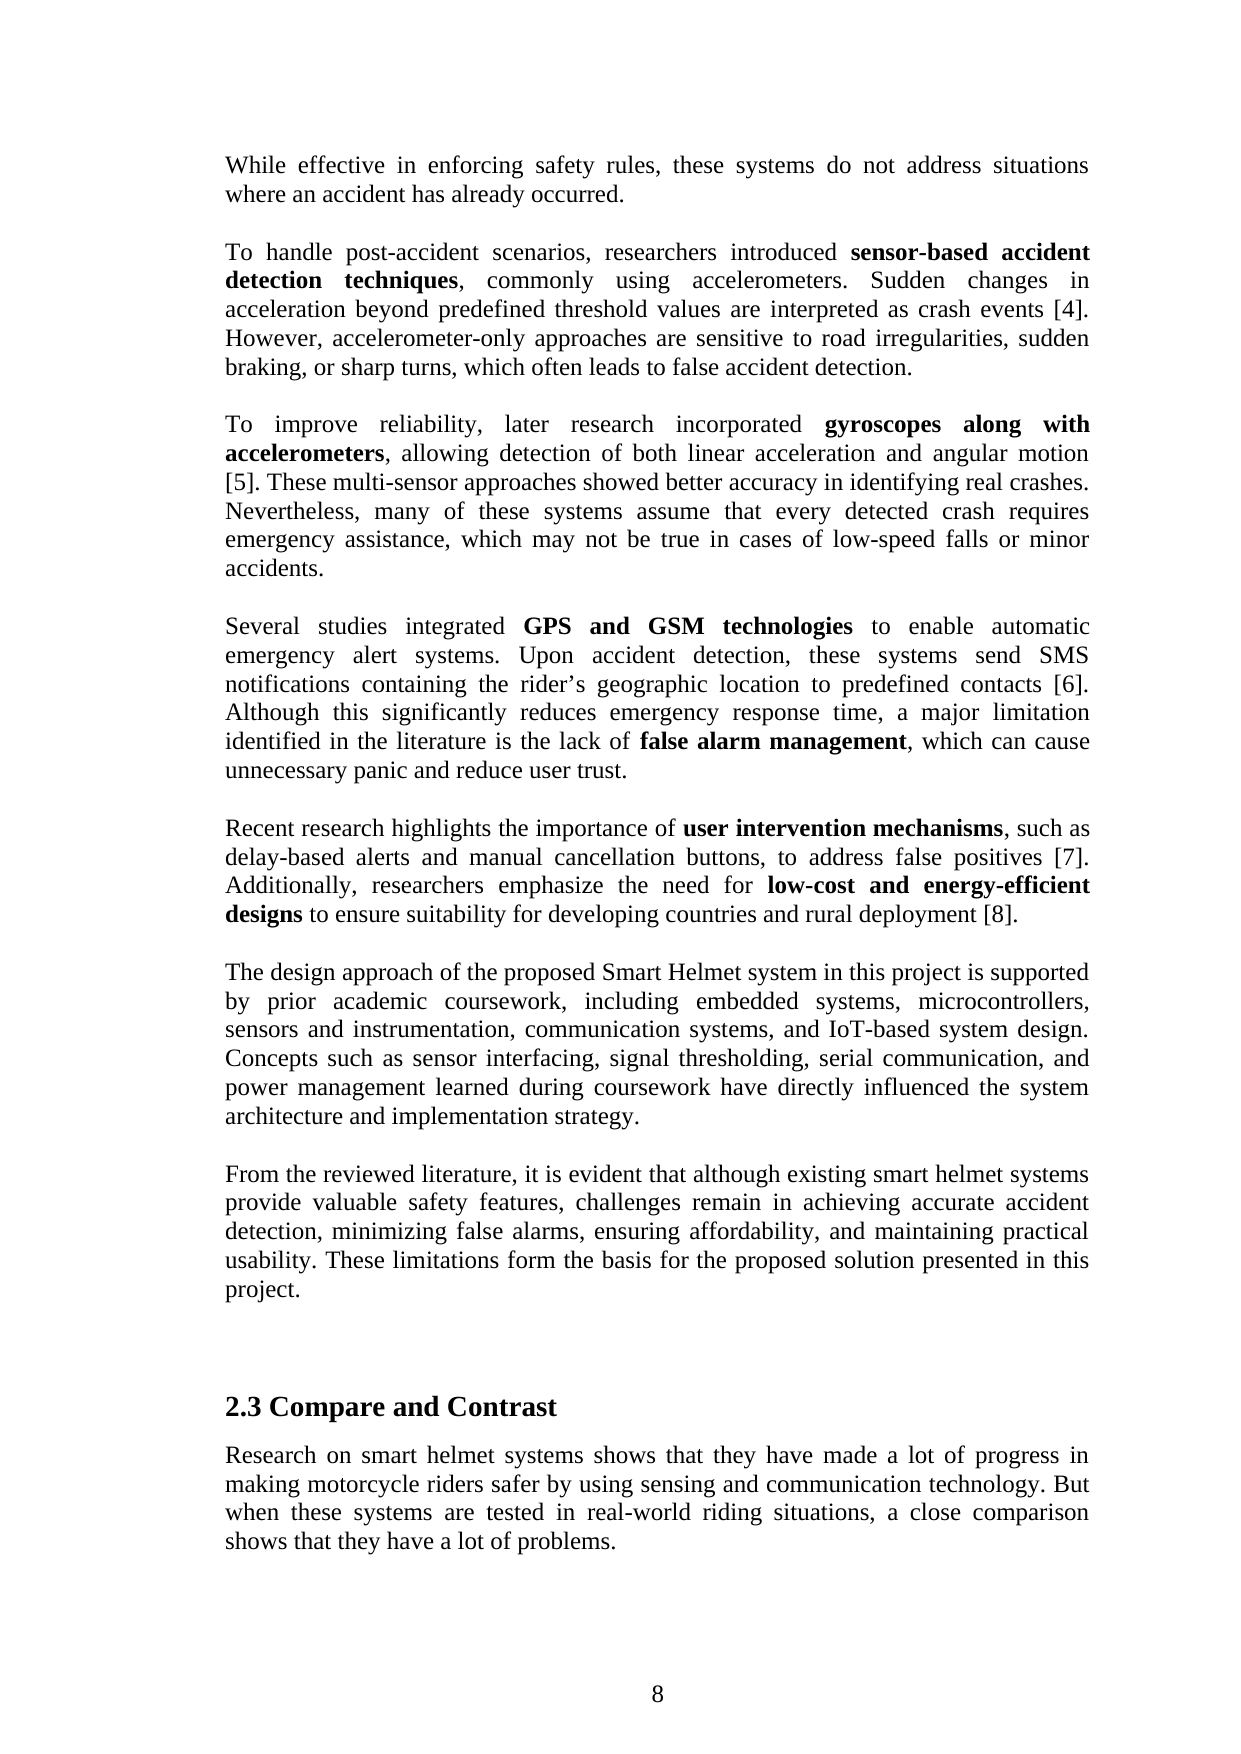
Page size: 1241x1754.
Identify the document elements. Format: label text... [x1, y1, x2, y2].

text Recent research highlights the importance of user intervention mechanisms, such as delay-based alerts and manual cancellation buttons, to address false positives [7]. Additionally, researchers emphasize the need for low-cost and energy-efficient designs to ensure suitability for developing countries and rural deployment [8]. [225, 813, 1090, 928]
text From the reviewed literature, it is evident that although existing smart helmet systems provide valuable safety features, challenges remain in achieving accurate accident detection, minimizing false alarms, ensuring affordability, and maintaining practical usability. These limitations form the basis for the proposed solution presented in this project. [225, 1159, 1090, 1302]
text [225, 150, 1090, 207]
text Research on smart helmet systems shows that they have made a lot of progress in making motorcycle riders safer by using sensing and communication technology. But when these systems are tested in real-world riding situations, a close comparison shows that they have a lot of problems. [225, 1440, 1090, 1555]
text Several studies integrated GPS and GSM technologies to enable automatic emergency alert systems. Upon accident detection, these systems send SMS notifications containing the rider’s geographic location to predefined contacts [6]. Although this significantly reduces emergency response time, a major limitation identified in the literature is the lack of false alarm management, which can cause unnecessary panic and reduce user trust. [225, 611, 1090, 784]
text To improve reliability, later research incorporated gyroscopes along with accelerometers, allowing detection of both linear acceleration and angular motion [5]. These multi-sensor approaches showed better accuracy in identifying real crashes. Nevertheless, many of these systems assume that every detected crash requires emergency assistance, which may not be true in cases of low-speed falls or minor accidents. [225, 409, 1090, 582]
subtitle 2.3 Compare and Contrast [225, 1389, 1090, 1423]
text To handle post-accident scenarios, researchers introduced sensor-based accident detection techniques, commonly using accelerometers. Sudden changes in acceleration beyond predefined threshold values are interpreted as crash events [4]. However, accelerometer-only approaches are sensitive to road irregularities, sudden braking, or sharp turns, which often leads to false accident detection. [225, 237, 1090, 380]
text The design approach of the proposed Smart Helmet system in this project is supported by prior academic coursework, including embedded systems, microcontrollers, sensors and instrumentation, communication systems, and IoT-based system design. Concepts such as sensor interfacing, signal thresholding, serial communication, and power management learned during coursework have directly influenced the system architecture and implementation strategy. [225, 957, 1090, 1129]
